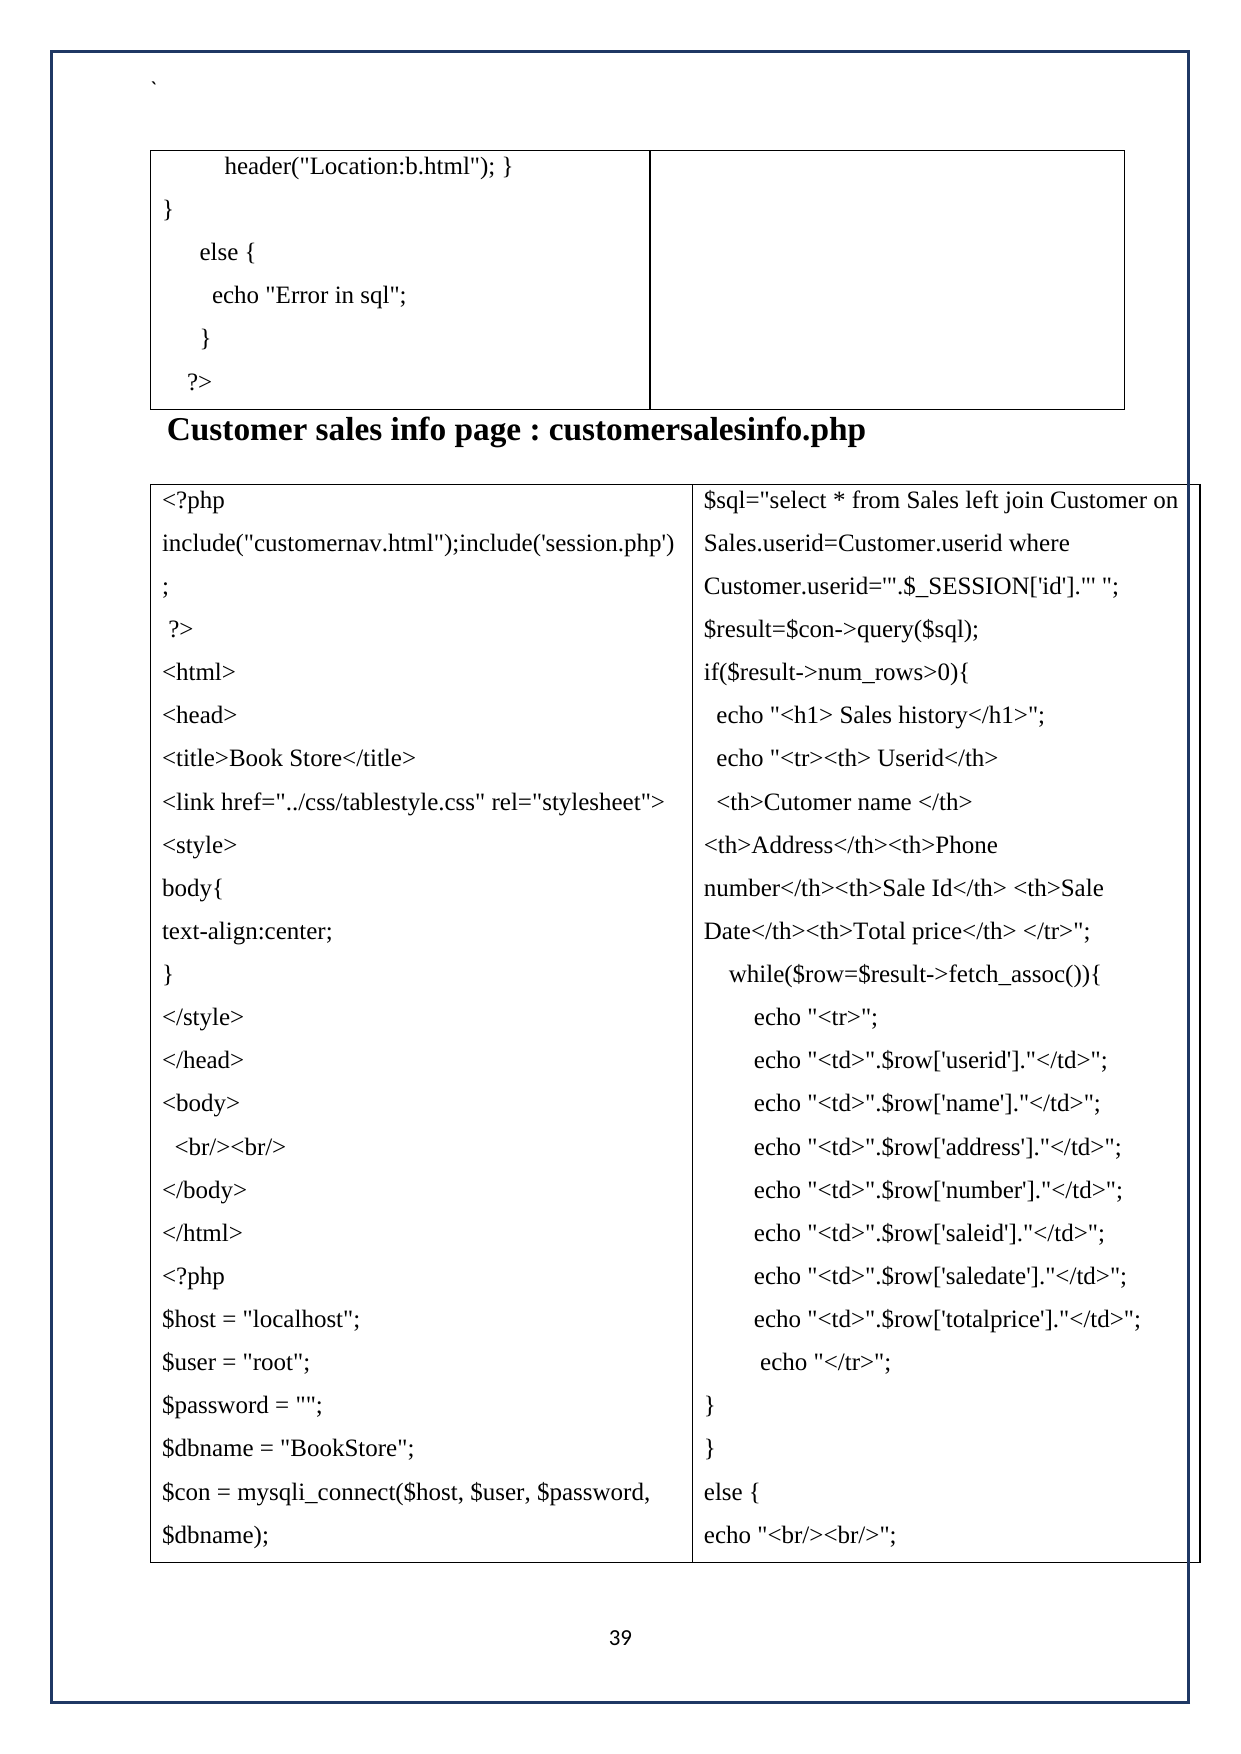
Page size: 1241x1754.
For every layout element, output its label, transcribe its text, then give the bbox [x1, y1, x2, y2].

text Customer sales info page : customersalesinfo.php [150, 410, 1090, 448]
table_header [693, 485, 1187, 1562]
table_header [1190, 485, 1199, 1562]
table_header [651, 151, 1124, 408]
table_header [151, 151, 649, 408]
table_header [151, 485, 692, 1562]
